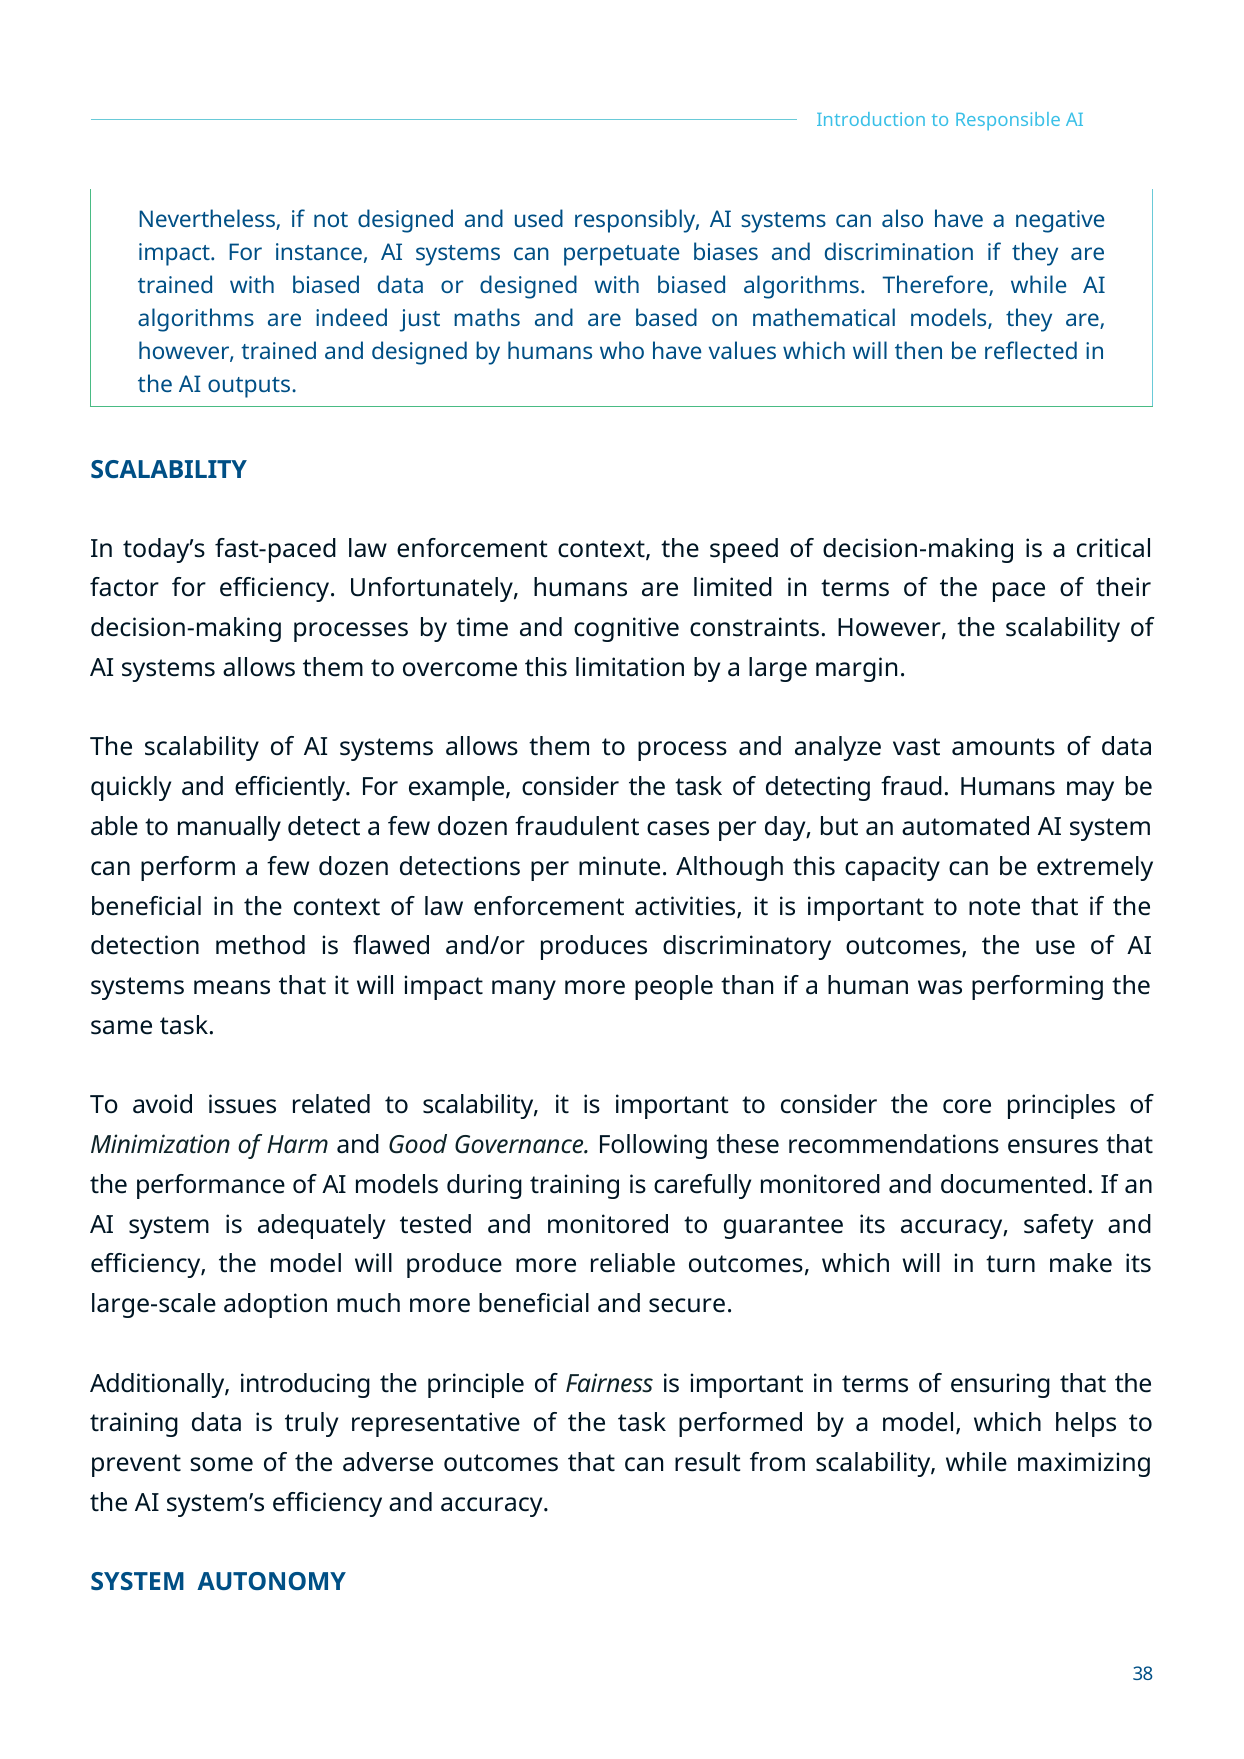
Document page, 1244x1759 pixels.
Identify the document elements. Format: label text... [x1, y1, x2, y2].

text The scalability of AI systems allows them to process and analyze vast amounts of data quickly and efficiently. For example, consider the task of detecting fraud. Humans may be able to manually detect a few dozen fraudulent cases per day, but an automated AI system can perform a few dozen detections per minute. Although this capacity can be extremely beneficial in the context of law enforcement activities, it is important to note that if the detection method is flawed and/or produces discriminatory outcomes, the use of AI systems means that it will impact many more people than if a human was performing the same task. [90, 729, 1153, 1042]
subtitle SCALABILITY [90, 451, 1155, 486]
text To avoid issues related to scalability, it is important to consider the core principles of Minimization of Harm and Good Governance. Following these recommendations ensures that the performance of AI models during training is carefully monitored and documented. If an AI system is adequately tested and monitored to guarantee its accuracy, safety and efficiency, the model will produce more reliable outcomes, which will in turn make its large-scale adoption much more beneficial and secure. [90, 1087, 1153, 1320]
text Additionally, introducing the principle of Fairness is important in terms of ensuring that the training data is truly representative of the task performed by a model, which helps to prevent some of the adverse outcomes that can result from scalability, while maximizing the AI system’s efficiency and accuracy. [90, 1365, 1153, 1519]
text In today’s fast-paced law enforcement context, the speed of decision-making is a critical factor for efficiency. Unfortunately, humans are limited in terms of the pace of their decision-making processes by time and cognitive constraints. However, the scalability of AI systems allows them to overcome this limitation by a large margin. [90, 530, 1153, 684]
subtitle SYSTEM AUTONOMY [90, 1564, 1155, 1598]
table_header Nevertheless, if not designed and used responsibly, AI systems can also have a negative impact. For instance, AI systems can perpetuate biases and discrimination if they are trained with biased data or designed with biased algorithms. Therefore, while AI algorithms are indeed just maths and are based on mathematical models, they are, however, trained and designed by humans who have values which will then be reflected in the AI outputs. [91, 189, 1152, 406]
